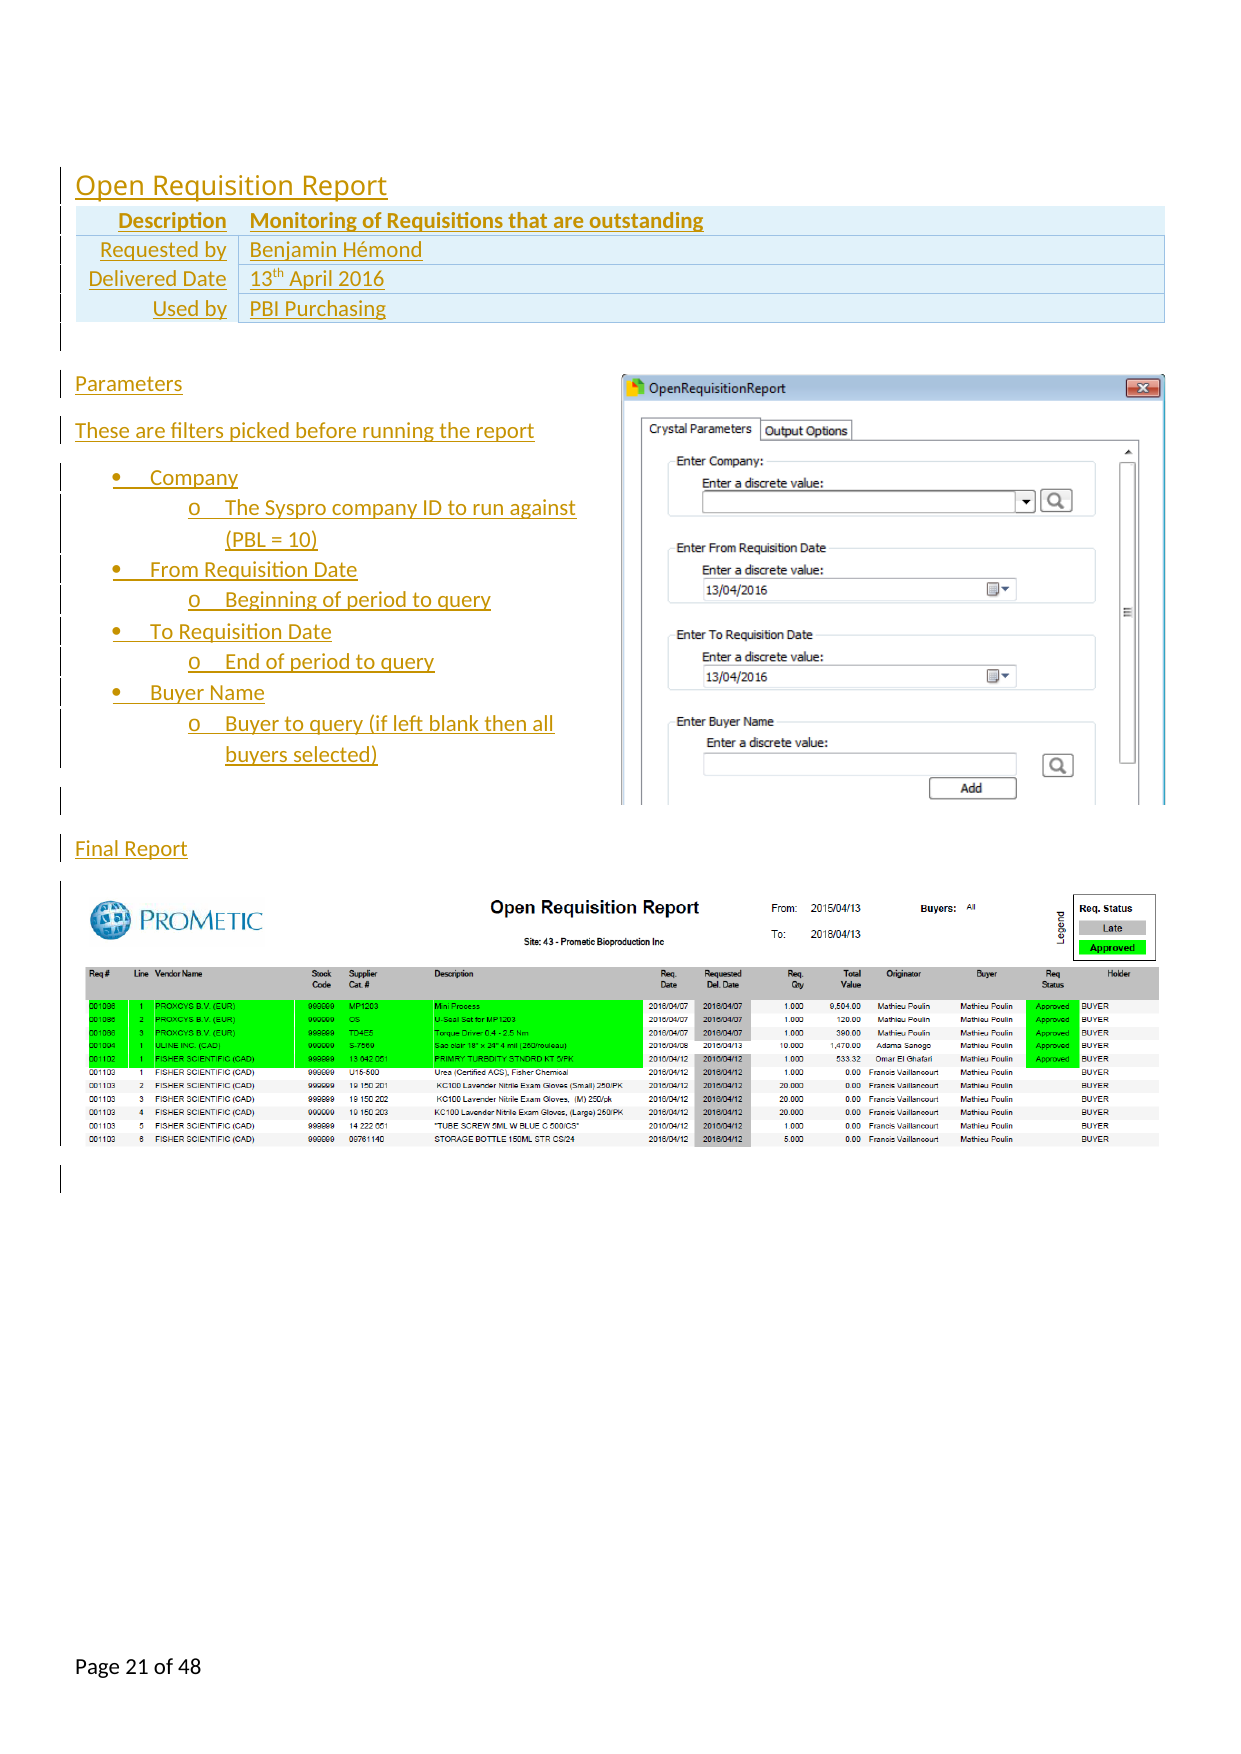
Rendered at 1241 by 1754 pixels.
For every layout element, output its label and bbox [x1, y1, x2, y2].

picture [75, 880, 1166, 1147]
picture [621, 374, 1166, 805]
